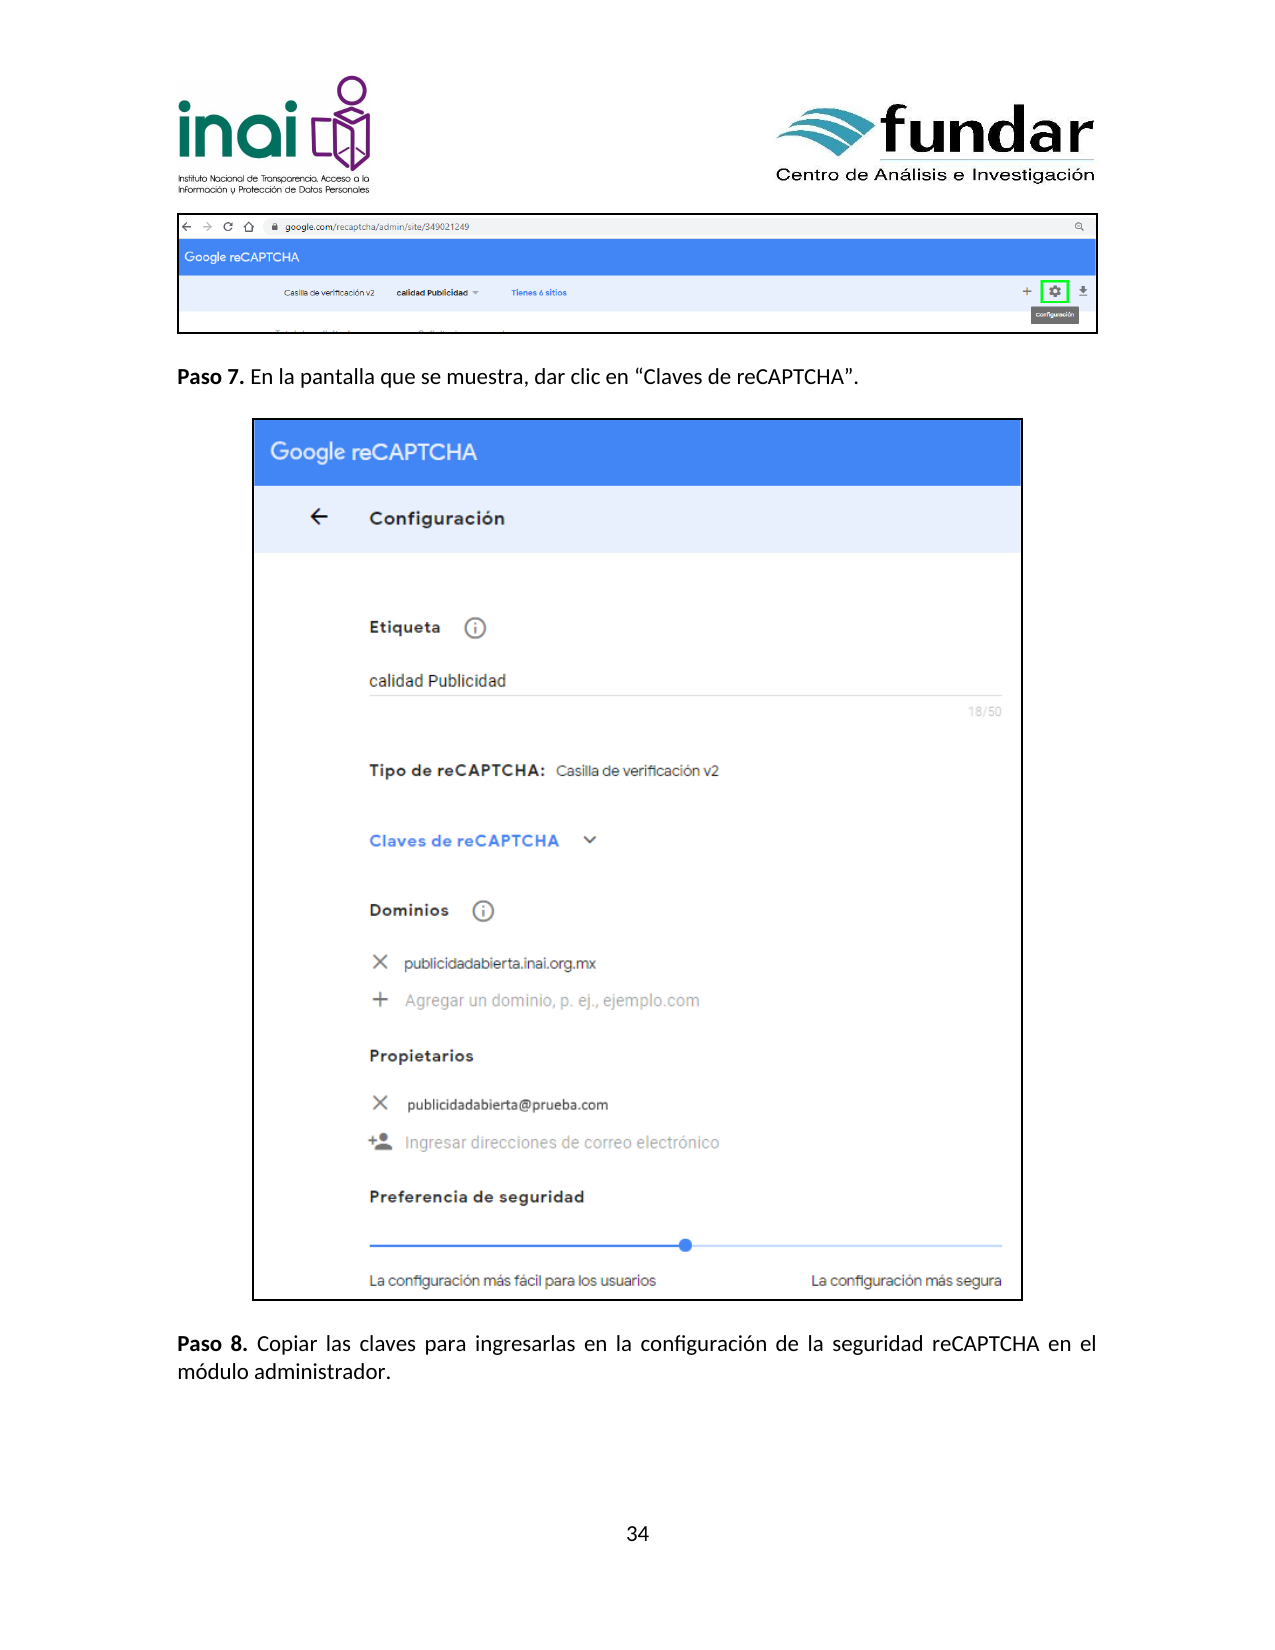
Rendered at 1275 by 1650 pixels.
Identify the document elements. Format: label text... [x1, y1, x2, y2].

text Paso 8. Copiar las claves para ingresarlas en la configuración de la seguridad reCAPTCHA en el módulo administrador. [177, 1329, 1098, 1386]
picture [179, 215, 1096, 332]
picture [773, 100, 1099, 186]
text Paso 7. En la pantalla que se muestra, dar clic en “Claves de reCAPTCHA”. [177, 362, 1098, 390]
picture [254, 420, 1021, 1299]
picture [177, 75, 371, 195]
